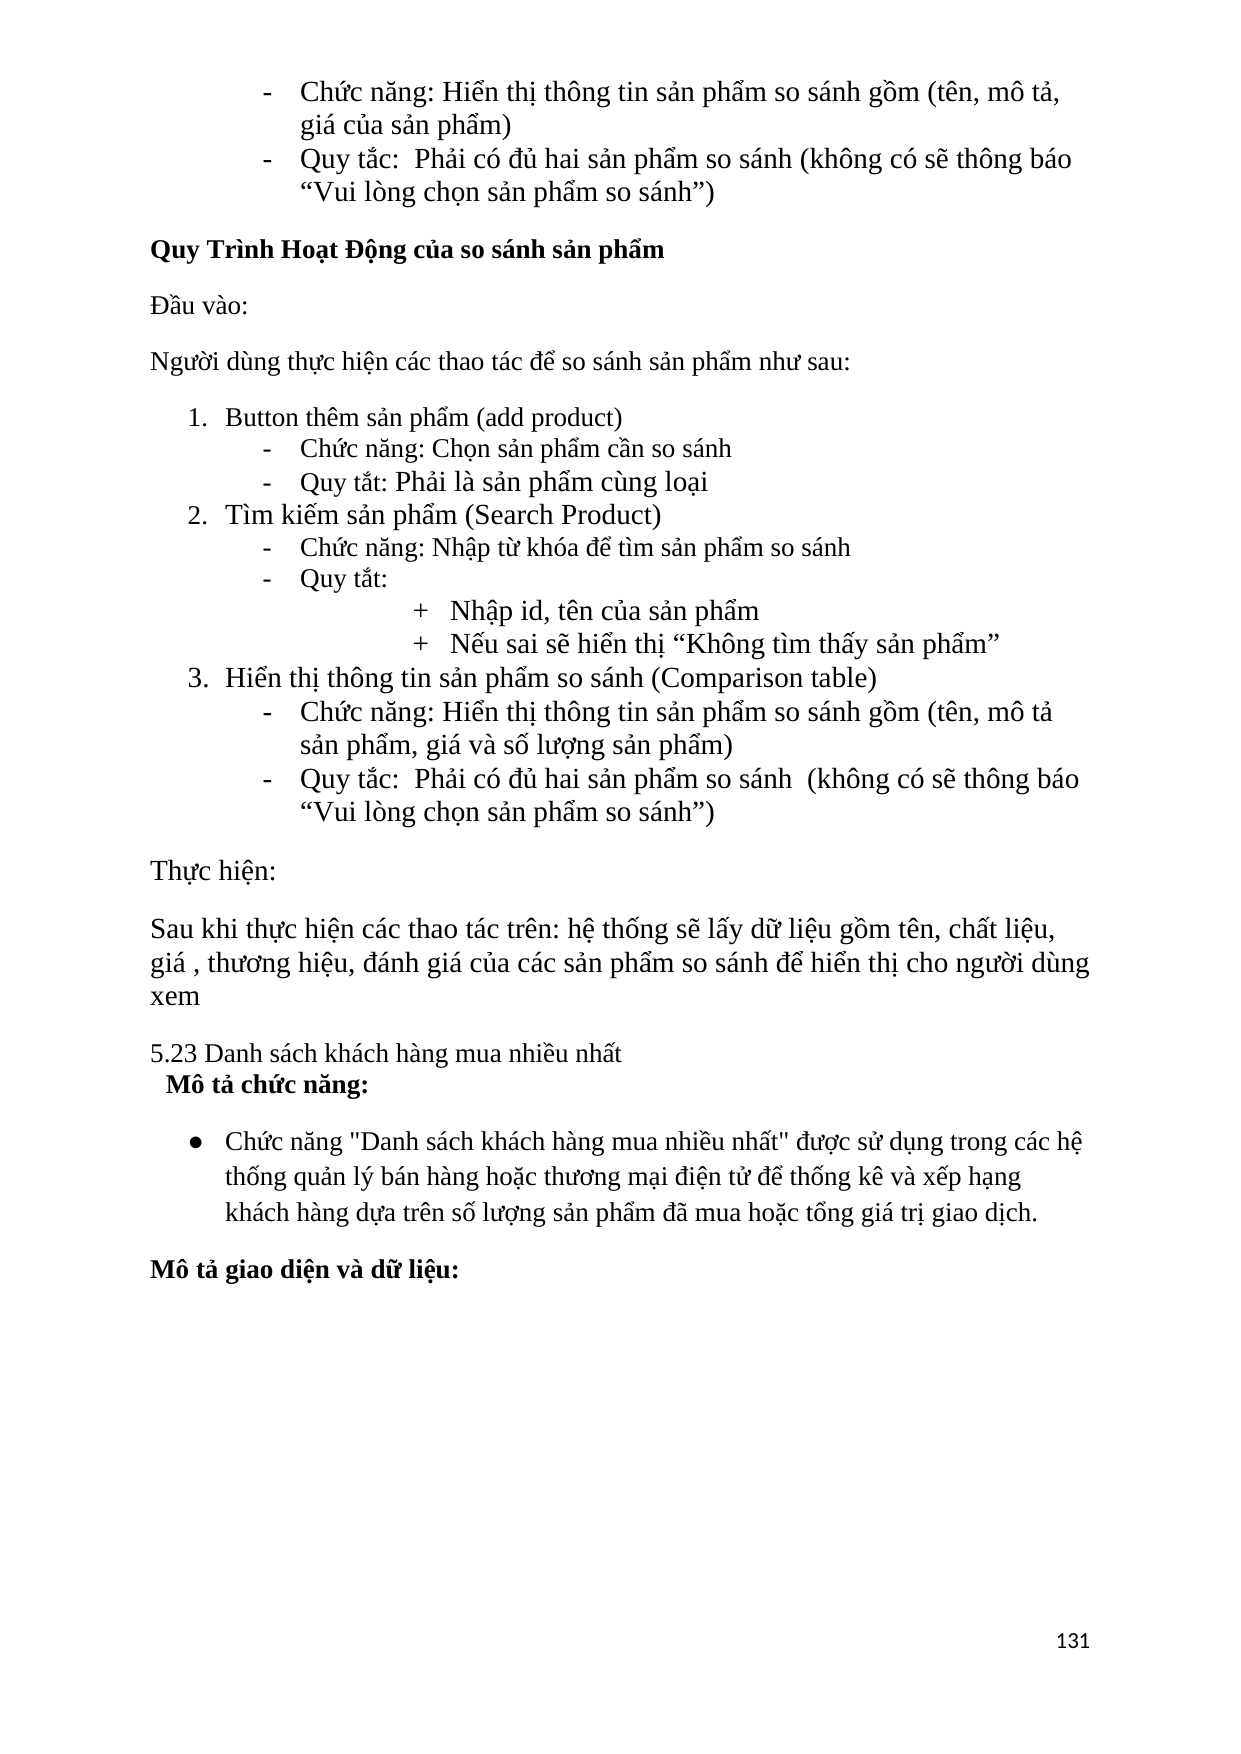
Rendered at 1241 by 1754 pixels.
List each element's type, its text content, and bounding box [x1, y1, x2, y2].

subtitle 5.23 Danh sách khách hàng mua nhiều nhất [150, 1037, 1090, 1068]
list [262, 141, 1090, 208]
text Quy Trình Hoạt Động của so sánh sản phẩm [150, 233, 1090, 264]
list Tìm kiếm sản phẩm (Search Product) [187, 497, 1090, 531]
text Mô tả chức năng: [150, 1068, 1090, 1099]
list Chức năng: Nhập từ khóa để tìm sản phẩm so sánh [262, 531, 1090, 562]
text Sau khi thực hiện các thao tác trên: hệ thống sẽ lấy dữ liệu gồm tên, chất liệu, giá , thương hiệu, đánh giá của các sản phẩm so sánh để hiển thị cho người dùng xem [150, 911, 1090, 1012]
list Button thêm sản phẩm (add product) [187, 401, 1090, 432]
list Chức năng: Hiển thị thông tin sản phẩm so sánh gồm (tên, mô tả, giá của sản phẩm) [262, 74, 1090, 141]
list Quy tắt: [262, 562, 1090, 593]
text Người dùng thực hiện các thao tác để so sánh sản phẩm như sau: [150, 345, 1090, 376]
list Chức năng "Danh sách khách hàng mua nhiều nhất" được sử dụng trong các hệ thống quản lý bán hàng hoặc thương mại điện tử để thống kê và xếp hạng khách hàng dựa trên số lượng sản phẩm đã mua hoặc tổng giá trị giao dịch. [187, 1125, 1090, 1227]
list Quy tắc: Phải có đủ hai sản phẩm so sánh (không có sẽ thông báo “Vui lòng chọn sản phẩm so sánh”) [262, 761, 1090, 828]
list Hiển thị thông tin sản phẩm so sánh (Comparison table) [187, 660, 1090, 694]
list Chức năng: Chọn sản phẩm cần so sánh [262, 432, 1090, 464]
list Nhập id, tên của sản phẩm [412, 593, 1090, 627]
text Đầu vào: [150, 289, 1090, 320]
list Chức năng: Hiển thị thông tin sản phẩm so sánh gồm (tên, mô tả sản phẩm, giá và số lượng sản phẩm) [262, 694, 1090, 761]
text Mô tả giao diện và dữ liệu: [150, 1253, 1090, 1284]
list Quy tắt: Phải là sản phẩm cùng loại [262, 464, 1090, 497]
list Nếu sai sẽ hiển thị “Không tìm thấy sản phẩm” [412, 627, 1090, 660]
text Thực hiện: [150, 853, 1090, 886]
